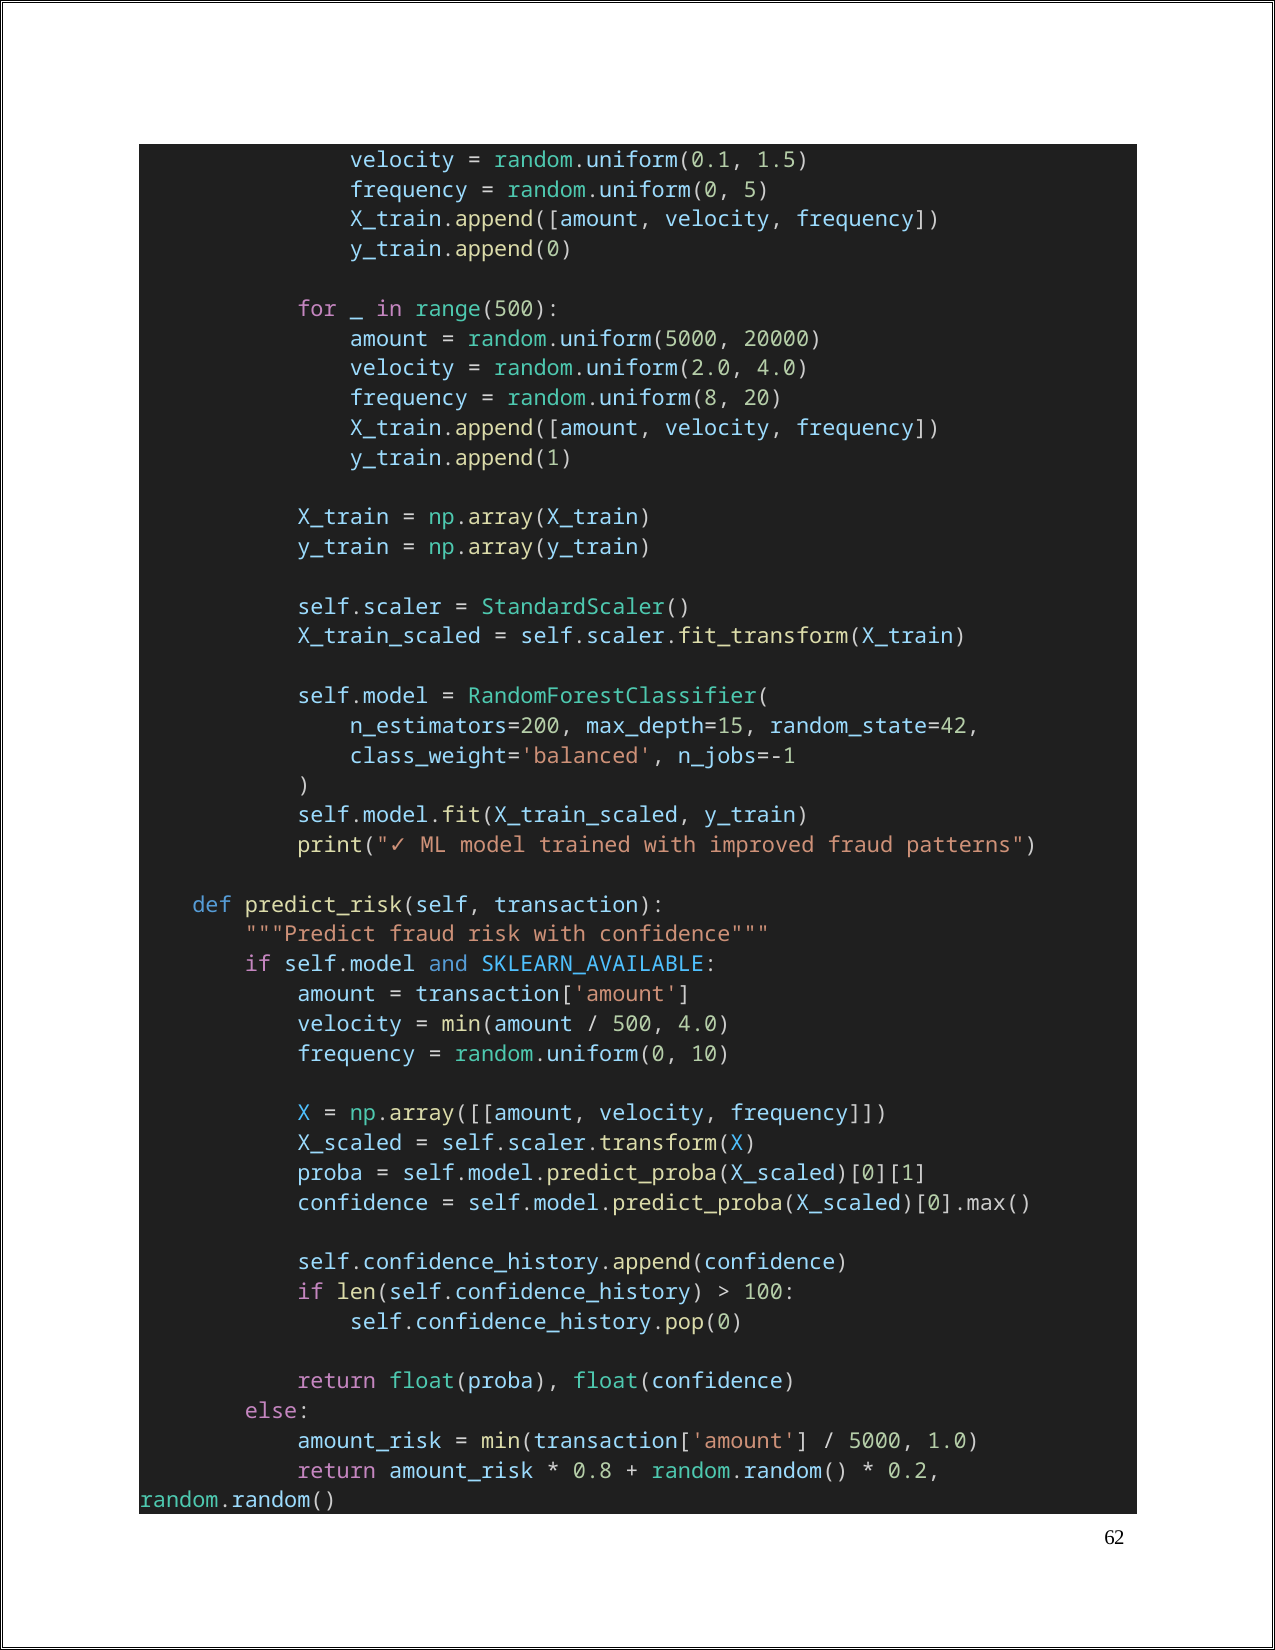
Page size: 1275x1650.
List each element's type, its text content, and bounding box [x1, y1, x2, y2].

text frequency = random.uniform(8, 20) [139, 382, 1137, 412]
text X_train = np.array(X_train) [139, 501, 1137, 531]
text y_train.append(1) [139, 442, 1137, 471]
text class_weight='balanced', n_jobs=-1 [139, 739, 1137, 769]
text frequency = random.uniform(0, 10) [139, 1037, 1137, 1067]
text def predict_risk(self, transaction): [139, 888, 1137, 918]
text velocity = random.uniform(2.0, 4.0) [139, 352, 1137, 382]
text if len(self.confidence_history) > 100: [139, 1276, 1137, 1306]
text velocity = min(amount / 500, 4.0) [139, 1008, 1137, 1037]
text X_train.append([amount, velocity, frequency]) [139, 203, 1137, 233]
text proba = self.model.predict_proba(X_scaled)[0][1] [139, 1157, 1137, 1186]
text X = np.array([[amount, velocity, frequency]]) [139, 1097, 1137, 1127]
text velocity = random.uniform(0.1, 1.5) [139, 144, 1137, 173]
text amount_risk = min(transaction['amount'] / 5000, 1.0) [139, 1425, 1137, 1454]
text self.scaler = StandardScaler() [139, 591, 1137, 620]
text n_estimators=200, max_depth=15, random_state=42, [139, 710, 1137, 739]
text X_train_scaled = self.scaler.fit_transform(X_train) [139, 620, 1137, 650]
text """Predict fraud risk with confidence""" [139, 918, 1137, 948]
text self.confidence_history.pop(0) [139, 1306, 1137, 1335]
text y_train.append(0) [139, 233, 1137, 263]
text amount = random.uniform(5000, 20000) [139, 322, 1137, 352]
text ) [139, 769, 1137, 799]
text return amount_risk * 0.8 + random.random() * 0.2, random.random() [139, 1454, 1137, 1514]
text self.confidence_history.append(confidence) [139, 1246, 1137, 1276]
text self.model.fit(X_train_scaled, y_train) [139, 799, 1137, 829]
text print("✓ ML model trained with improved fraud patterns") [139, 829, 1137, 859]
text else: [139, 1395, 1137, 1425]
text y_train = np.array(y_train) [139, 531, 1137, 561]
text X_train.append([amount, velocity, frequency]) [139, 412, 1137, 442]
text return float(proba), float(confidence) [139, 1365, 1137, 1395]
text if self.model and SKLEARN_AVAILABLE: [139, 948, 1137, 978]
text self.model = RandomForestClassifier( [139, 680, 1137, 710]
text for _ in range(500): [139, 293, 1137, 322]
text X_scaled = self.scaler.transform(X) [139, 1127, 1137, 1157]
text confidence = self.model.predict_proba(X_scaled)[0].max() [139, 1186, 1137, 1216]
text amount = transaction['amount'] [139, 978, 1137, 1008]
text frequency = random.uniform(0, 5) [139, 173, 1137, 203]
